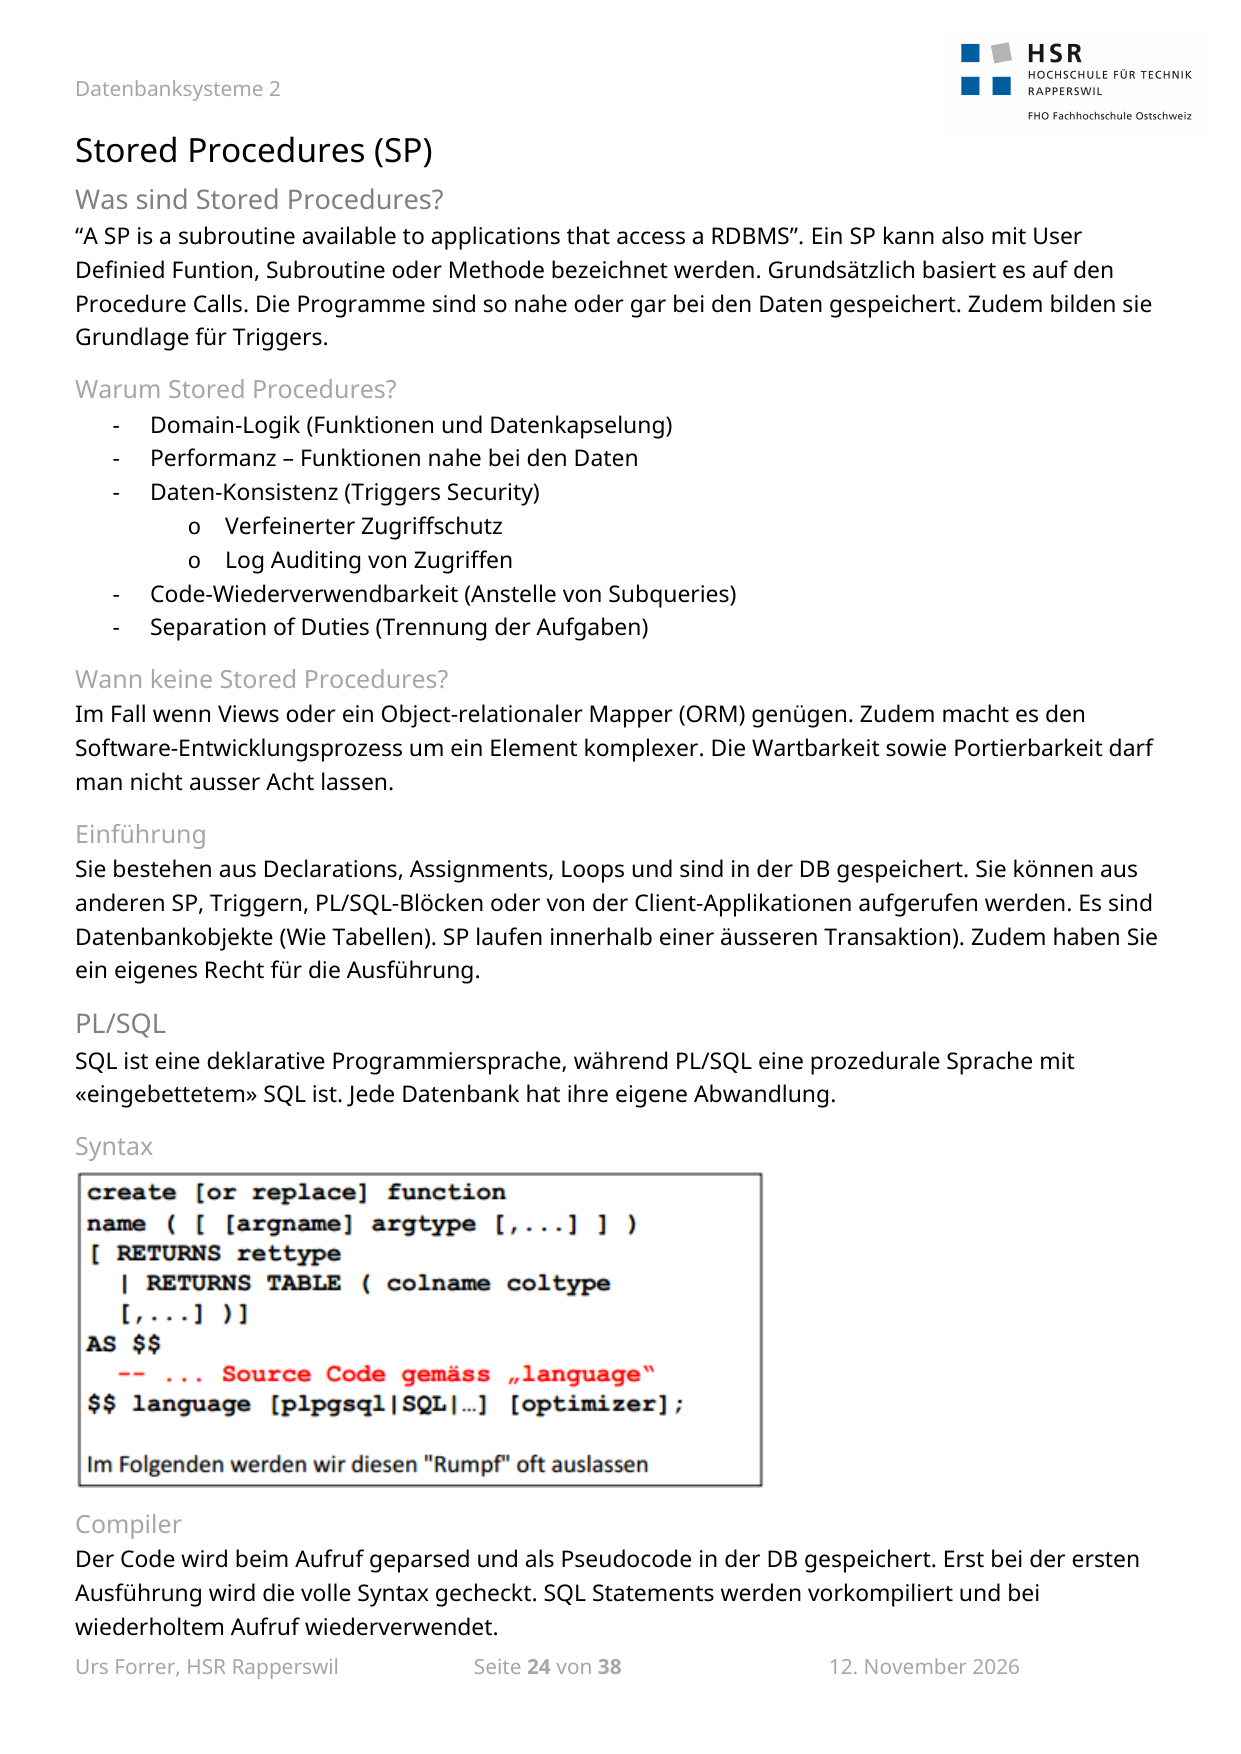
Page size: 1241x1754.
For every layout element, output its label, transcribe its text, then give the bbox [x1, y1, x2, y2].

subtitle Stored Procedures (SP) [75, 127, 1165, 173]
subtitle Einführung [75, 816, 1165, 850]
picture [943, 29, 1210, 134]
text Im Fall wenn Views oder ein Object-relationaler Mapper (ORM) genügen. Zudem macht es den Software-Entwicklungsprozess um ein Element komplexer. Die Wartbarkeit sowie Portierbarkeit darf man nicht ausser Acht lassen. [75, 698, 1165, 797]
list Separation of Duties (Trennung der Aufgaben) [112, 611, 1165, 642]
list Performanz – Funktionen nahe bei den Daten [112, 442, 1165, 473]
list Daten-Konsistenz (Triggers Security) [112, 476, 1165, 507]
picture [75, 1165, 771, 1488]
list Domain-Logik (Funktionen und Datenkapselung) [112, 408, 1165, 440]
text Sie bestehen aus Declarations, Assignments, Loops und sind in der DB gespeichert. Sie können aus anderen SP, Triggern, PL/SQL-Blöcken oder von der Client-Applikationen aufgerufen werden. Es sind Datenbankobjekte (Wie Tabellen). SP laufen innerhalb einer äusseren Transaktion). Zudem haben Sie ein eigenes Recht für die Ausführung. [75, 853, 1165, 986]
text “A SP is a subroutine available to applications that access a RDBMS”. Ein SP kann also mit User Definied Funtion, Subroutine oder Methode bezeichnet werden. Grundsätzlich basiert es auf den Procedure Calls. Die Programme sind so nahe oder gar bei den Daten gespeichert. Zudem bilden sie Grundlage für Triggers. [75, 220, 1165, 353]
subtitle Warum Stored Procedures? [75, 372, 1165, 406]
subtitle Was sind Stored Procedures? [75, 180, 1165, 217]
list Code-Wiederverwendbarkeit (Anstelle von Subqueries) [112, 577, 1165, 609]
list Verfeinerter Zugriffschutz [187, 510, 1165, 541]
text Der Code wird beim Aufruf geparsed und als Pseudocode in der DB gespeichert. Erst bei der ersten Ausführung wird die volle Syntax gecheckt. SQL Statements werden vorkompiliert und bei wiederholtem Aufruf wiederverwendet. [75, 1543, 1165, 1642]
subtitle Wann keine Stored Procedures? [75, 662, 1165, 696]
subtitle Compiler [75, 1507, 1165, 1541]
subtitle Syntax [75, 1129, 1165, 1163]
text SQL ist eine deklarative Programmiersprache, während PL/SQL eine prozedurale Sprache mit «eingebettetem» SQL ist. Jede Datenbank hat ihre eigene Abwandlung. [75, 1044, 1165, 1109]
list Log Auditing von Zugriffen [187, 544, 1165, 575]
subtitle PL/SQL [75, 1005, 1165, 1042]
